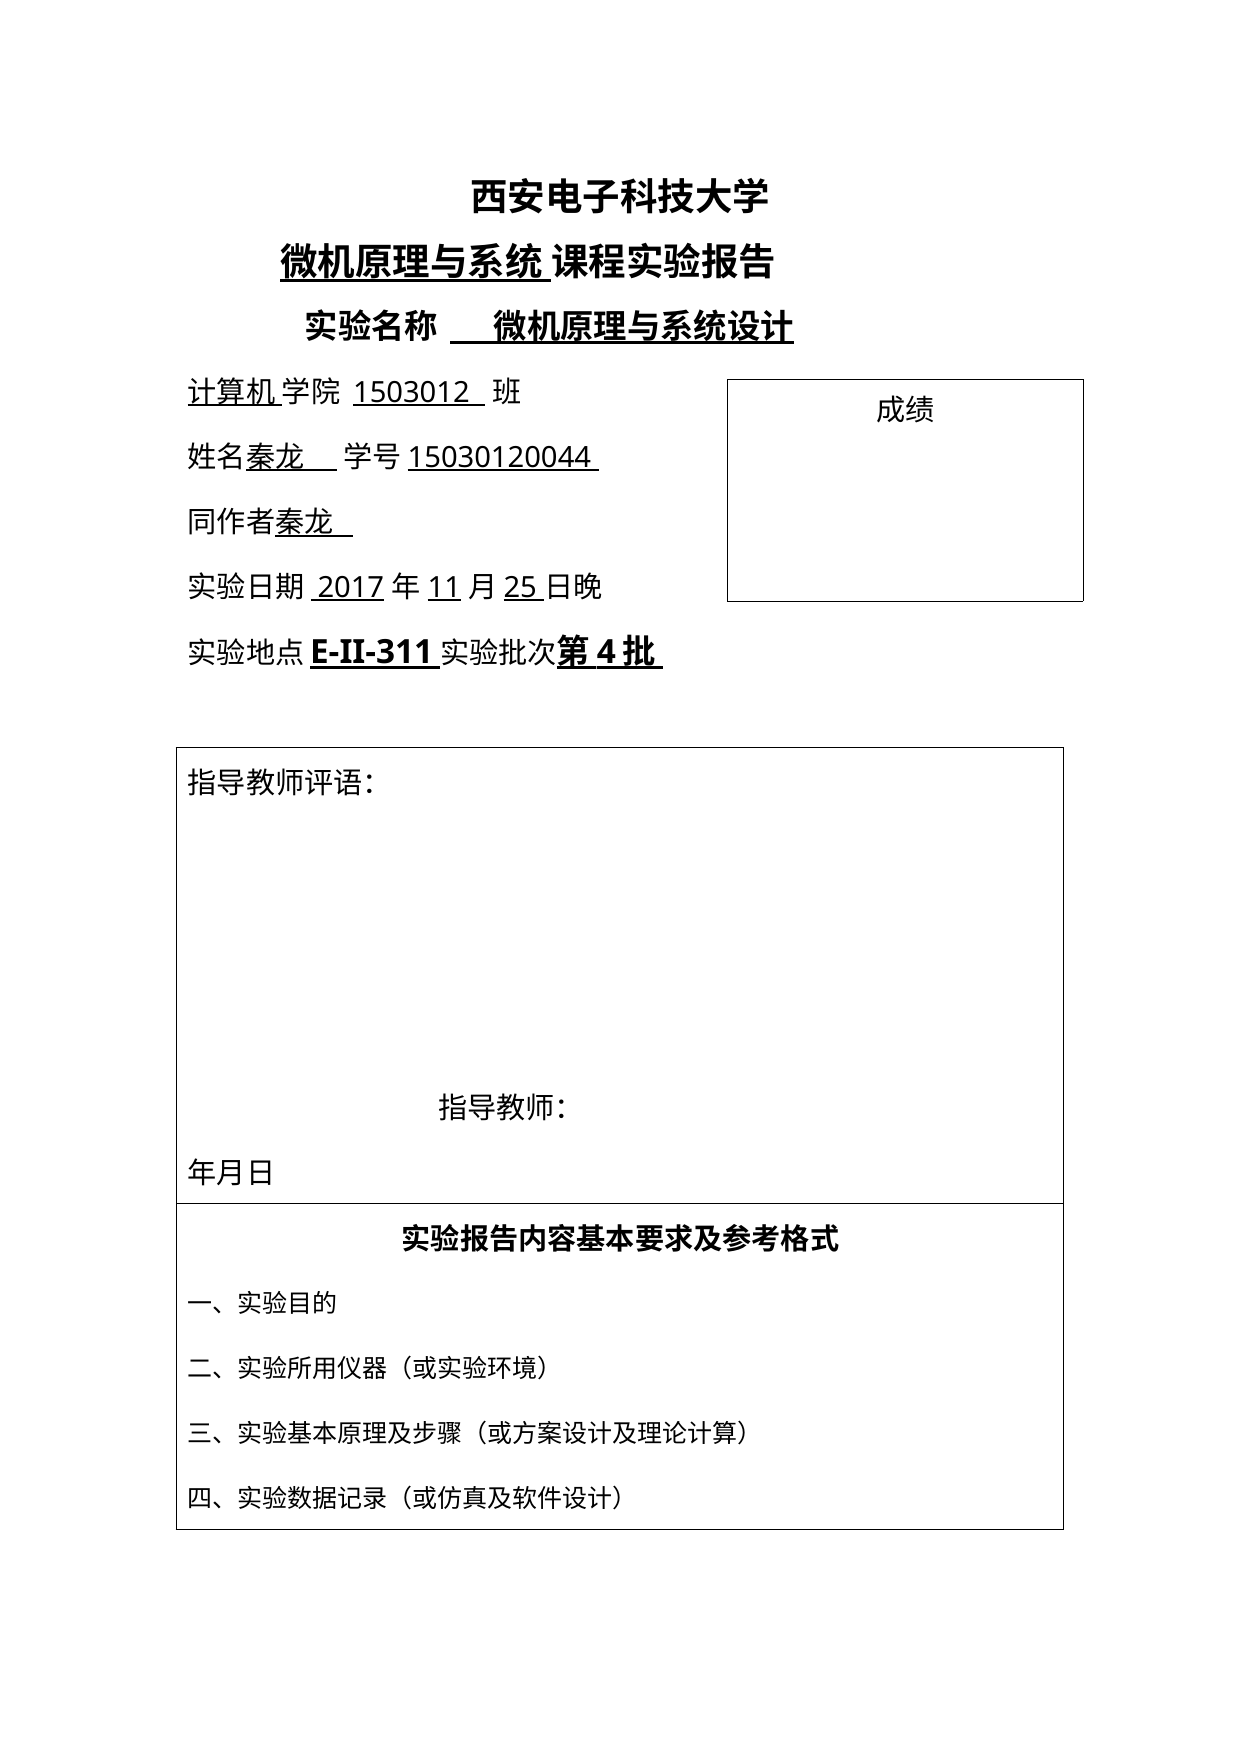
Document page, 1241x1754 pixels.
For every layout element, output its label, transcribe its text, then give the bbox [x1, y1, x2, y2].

text 实验日期 2017 年 11 月25 日晚 [187, 552, 1053, 617]
text 实验名称 微机原理与系统设计 [187, 292, 1053, 357]
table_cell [177, 1204, 1063, 1529]
table_header 指导教师评语： 指导教师： 年月日 [177, 748, 1063, 1203]
text 同作者秦龙 [187, 487, 727, 552]
text 西安电子科技大学 [187, 162, 1053, 227]
text 计算机 学院 1503012 班 [187, 357, 1053, 422]
text 实验地点E-II-311实验批次第4批 [187, 617, 1053, 682]
text 姓名秦龙 学号15030120044 [187, 422, 727, 487]
text 微机原理与系统 课程实验报告 [187, 227, 1053, 292]
